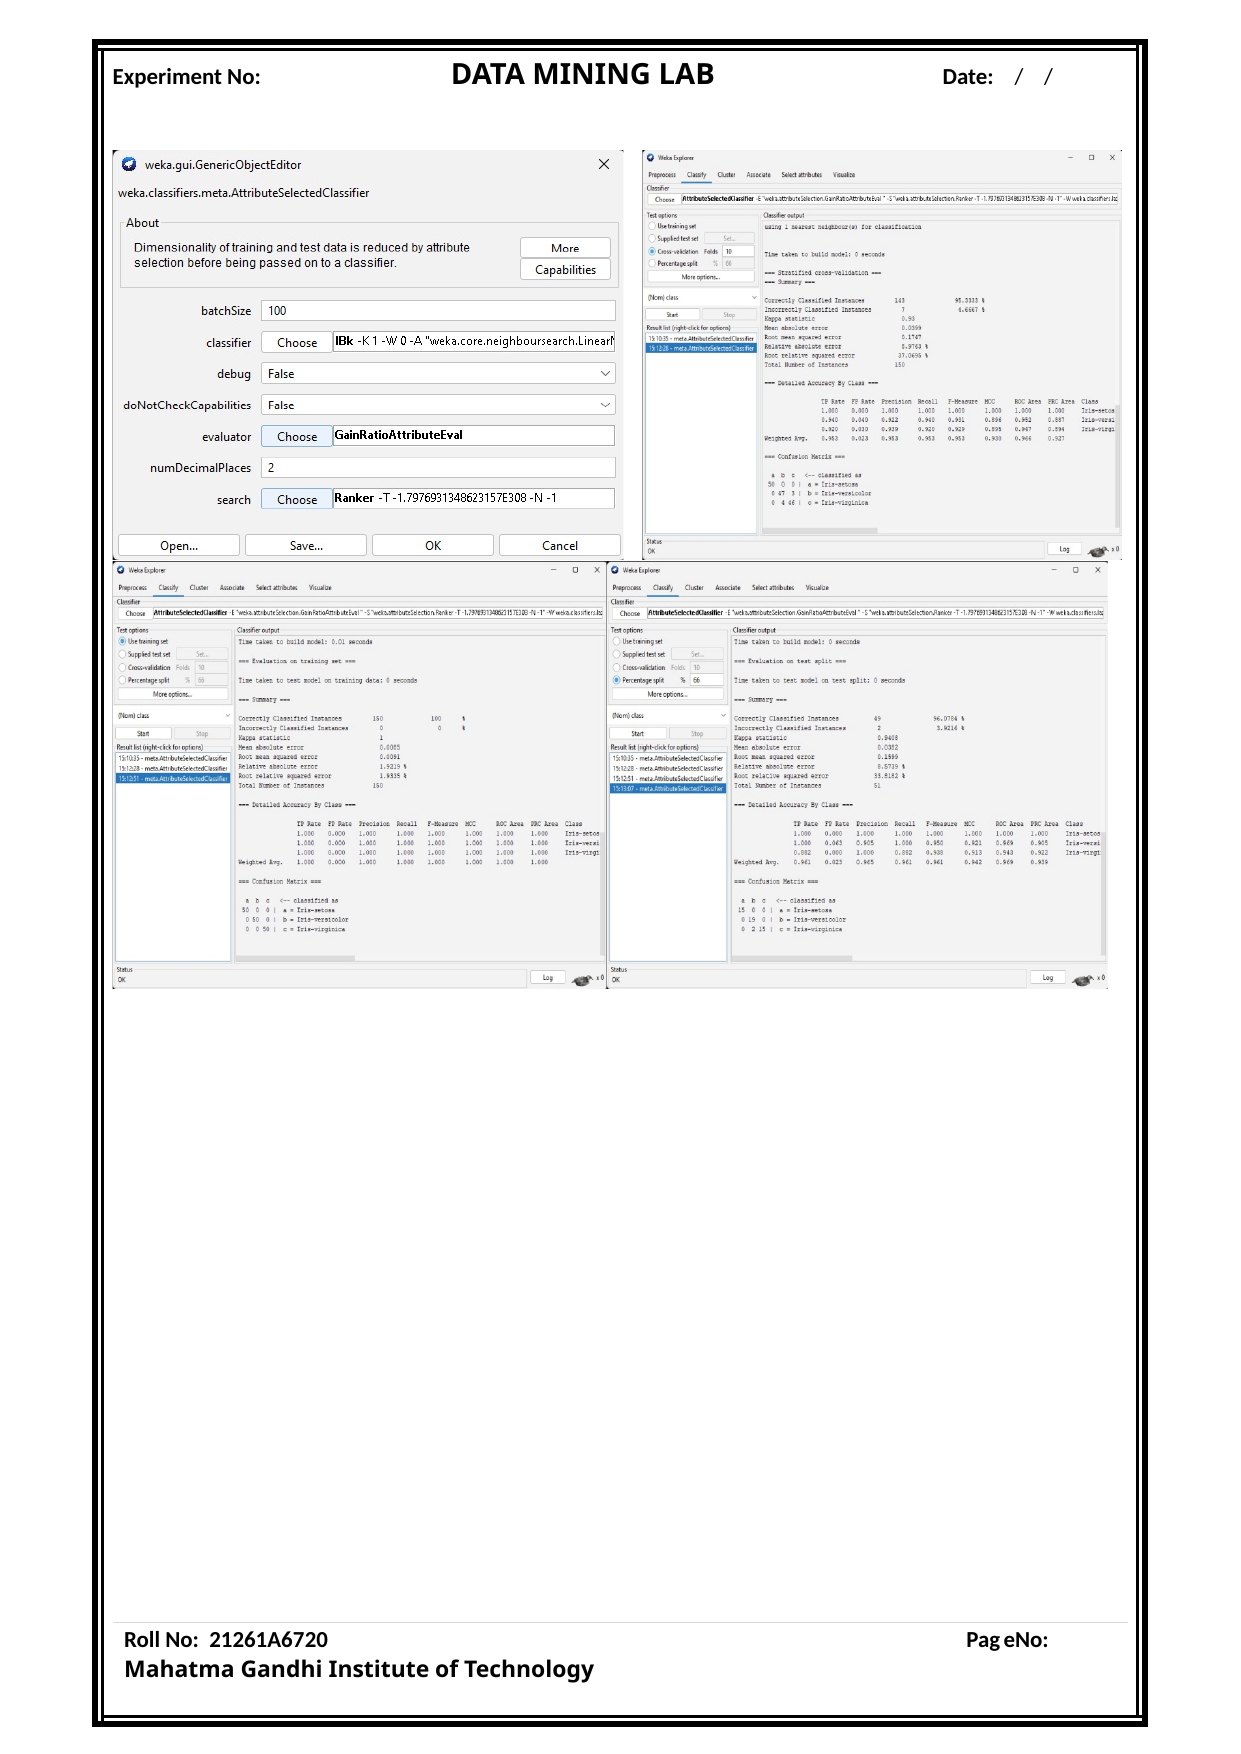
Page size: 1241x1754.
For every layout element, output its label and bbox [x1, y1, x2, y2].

picture [112, 561, 1108, 989]
picture [642, 150, 1122, 560]
picture [112, 150, 624, 560]
